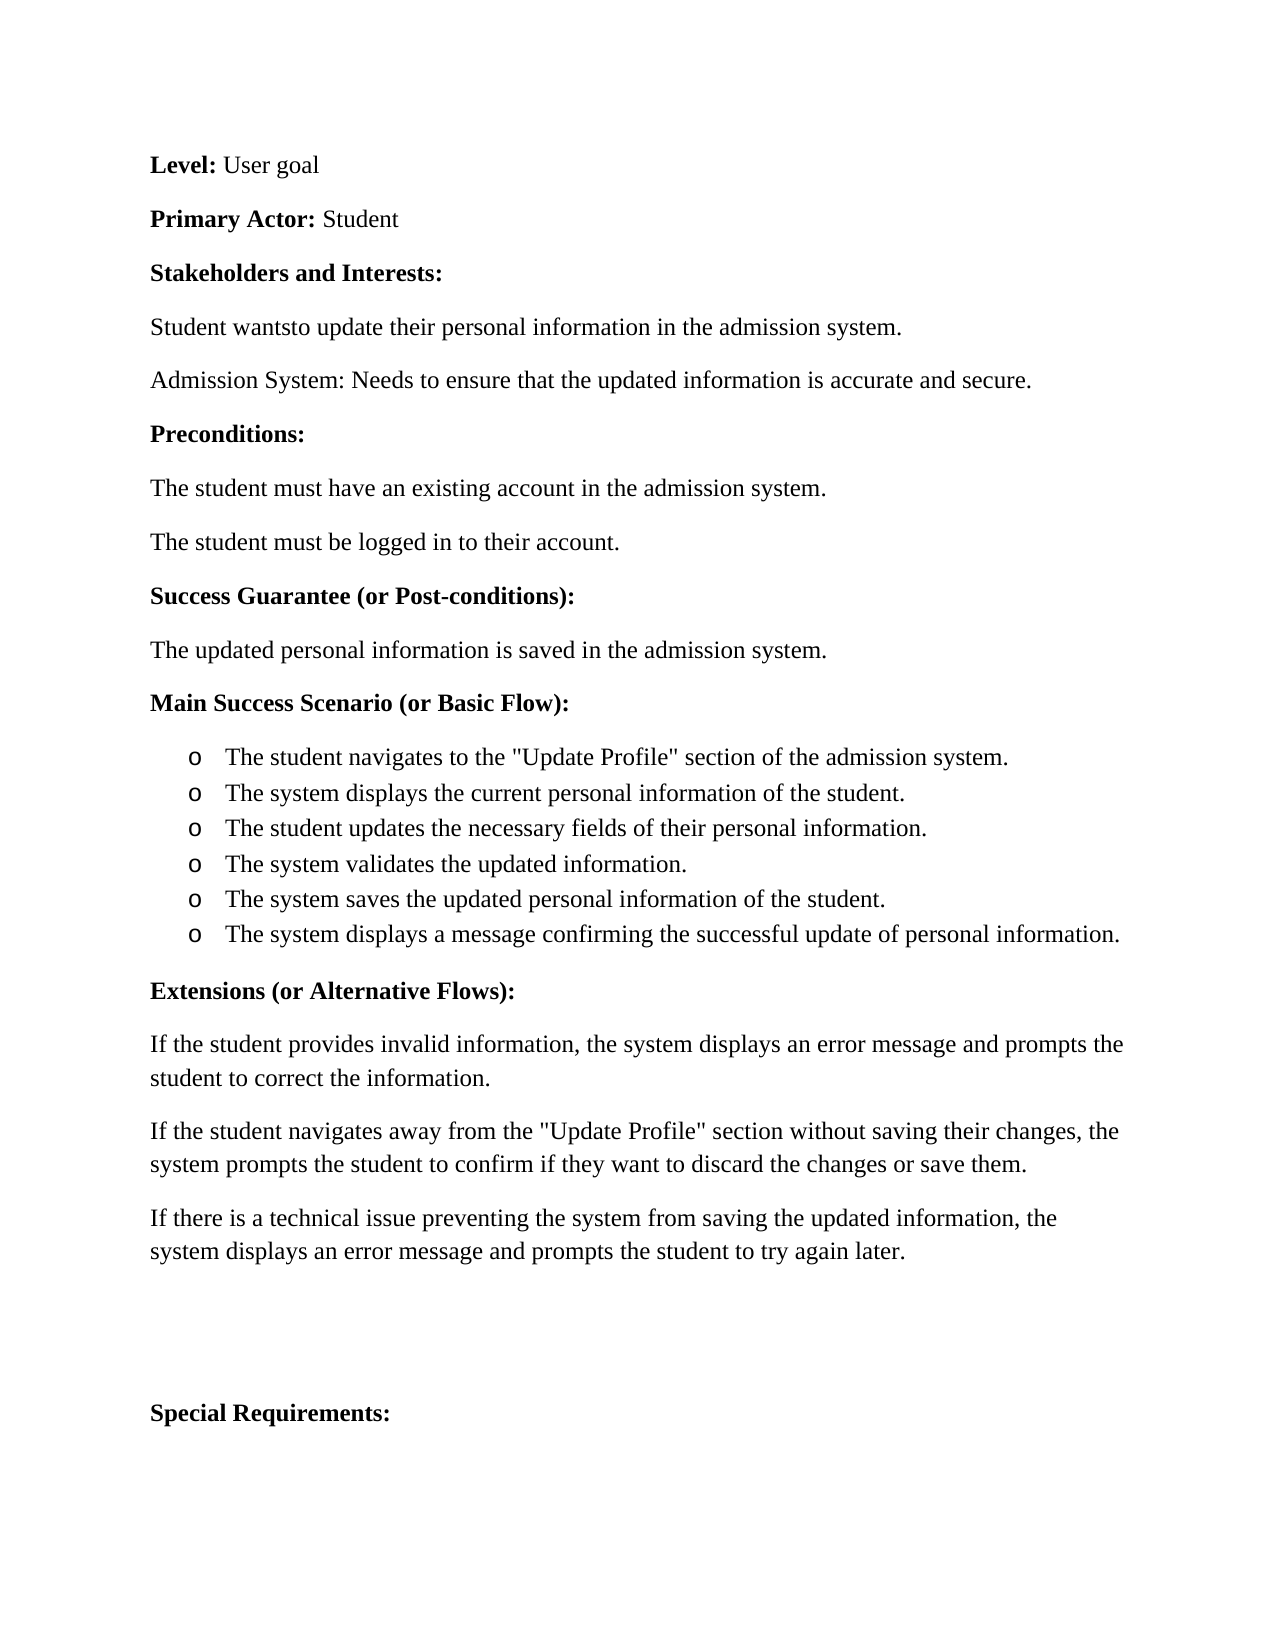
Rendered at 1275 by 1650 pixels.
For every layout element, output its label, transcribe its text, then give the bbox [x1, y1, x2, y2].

text If the student provides invalid information, the system displays an error message and prompts the student to correct the information. [150, 1029, 1125, 1091]
text Level: User goal [150, 150, 1125, 179]
text Main Success Scenario (or Basic Flow): [150, 688, 1125, 717]
text Primary Actor: Student [150, 204, 1125, 233]
list The student navigates to the "Update Profile" section of the admission system. [187, 742, 1125, 773]
list The system displays the current personal information of the student. [187, 778, 1125, 809]
text Stakeholders and Interests: [150, 258, 1125, 286]
list The system displays a message confirming the successful update of personal information. [187, 919, 1125, 950]
text The updated personal information is saved in the admission system. [150, 635, 1125, 663]
text Admission System: Needs to ensure that the updated information is accurate and secure. [150, 365, 1125, 394]
text Special Requirements: [150, 1398, 1125, 1427]
list The system saves the updated personal information of the student. [187, 884, 1125, 915]
text Extensions (or Alternative Flows): [150, 976, 1125, 1004]
text If there is a technical issue preventing the system from saving the updated information, the system displays an error message and prompts the student to try again later. [150, 1203, 1125, 1265]
list The system validates the updated information. [187, 849, 1125, 879]
text Success Guarantee (or Post-conditions): [150, 581, 1125, 609]
text If the student navigates away from the "Update Profile" section without saving their changes, the system prompts the student to confirm if they want to discard the changes or save them. [150, 1116, 1125, 1178]
text Student wantsto update their personal information in the admission system. [150, 312, 1125, 340]
text Preconditions: [150, 419, 1125, 448]
list The student updates the necessary fields of their personal information. [187, 813, 1125, 844]
text The student must be logged in to their account. [150, 527, 1125, 556]
text The student must have an existing account in the admission system. [150, 473, 1125, 502]
